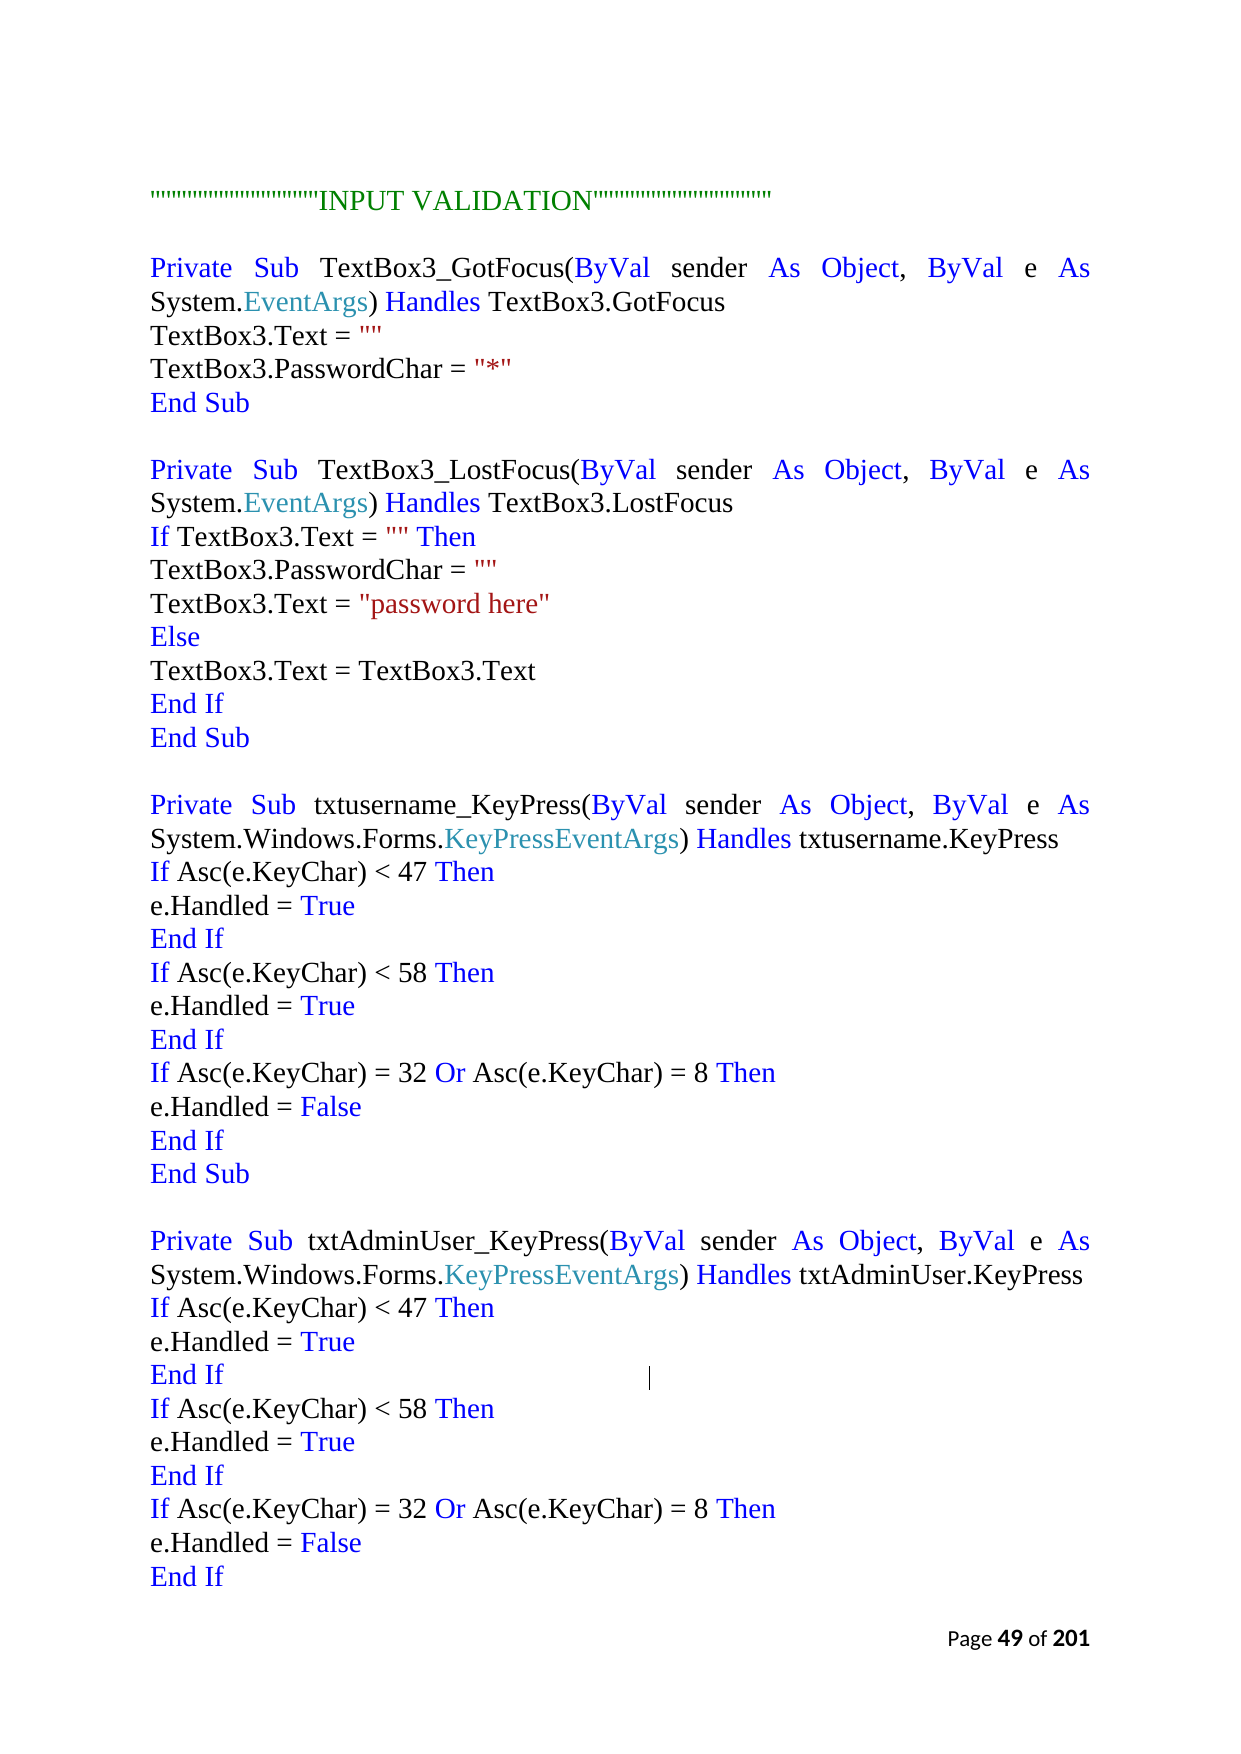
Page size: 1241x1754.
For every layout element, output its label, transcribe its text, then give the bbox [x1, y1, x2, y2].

text End If [150, 921, 1090, 955]
text End Sub [150, 1156, 1090, 1190]
text TextBox3.Text = TextBox3.Text [150, 653, 1090, 687]
text Private Sub txtAdminUser_KeyPress(ByVal sender As Object, ByVal e As System.Windows.Forms.KeyPressEventArgs) Handles txtAdminUser.KeyPress [150, 1223, 1090, 1290]
text If Asc(e.KeyChar) < 47 Then [150, 854, 1090, 888]
text If Asc(e.KeyChar) < 47 Then [150, 1290, 1090, 1324]
text TextBox3.Text = "password here" [150, 586, 1090, 619]
text End Sub [150, 720, 1090, 754]
text End If [150, 687, 1090, 720]
text If Asc(e.KeyChar) < 58 Then [150, 955, 1090, 988]
text If Asc(e.KeyChar) = 32 Or Asc(e.KeyChar) = 8 Then [150, 1492, 1090, 1525]
text End If [150, 1559, 1090, 1592]
text If TextBox3.Text = "" Then [150, 519, 1090, 552]
text e.Handled = True [150, 1324, 1090, 1357]
text TextBox3.Text = "" [150, 318, 1090, 351]
text e.Handled = False [150, 1089, 1090, 1123]
text TextBox3.PasswordChar = "" [150, 552, 1090, 586]
text End If [150, 1022, 1090, 1056]
text Private Sub TextBox3_GotFocus(ByVal sender As Object, ByVal e As System.EventArgs) Handles TextBox3.GotFocus [150, 251, 1090, 318]
text End If [150, 1357, 1090, 1391]
text If Asc(e.KeyChar) < 58 Then [150, 1391, 1090, 1424]
text ''''''''''''''''''''''''''''''''INPUT VALIDATION'''''''''''''''''''''''''''''''''' [150, 183, 1090, 217]
text e.Handled = True [150, 888, 1090, 921]
text Private Sub TextBox3_LostFocus(ByVal sender As Object, ByVal e As System.EventArgs) Handles TextBox3.LostFocus [150, 452, 1090, 519]
text End If [150, 1123, 1090, 1156]
text e.Handled = True [150, 1424, 1090, 1458]
text e.Handled = False [150, 1525, 1090, 1559]
text Else [150, 619, 1090, 653]
text e.Handled = True [150, 988, 1090, 1022]
text TextBox3.PasswordChar = "*" [150, 351, 1090, 385]
text If Asc(e.KeyChar) = 32 Or Asc(e.KeyChar) = 8 Then [150, 1056, 1090, 1089]
text End Sub [150, 385, 1090, 418]
text End If [150, 1458, 1090, 1492]
text Private Sub txtusername_KeyPress(ByVal sender As Object, ByVal e As System.Windows.Forms.KeyPressEventArgs) Handles txtusername.KeyPress [150, 787, 1090, 854]
